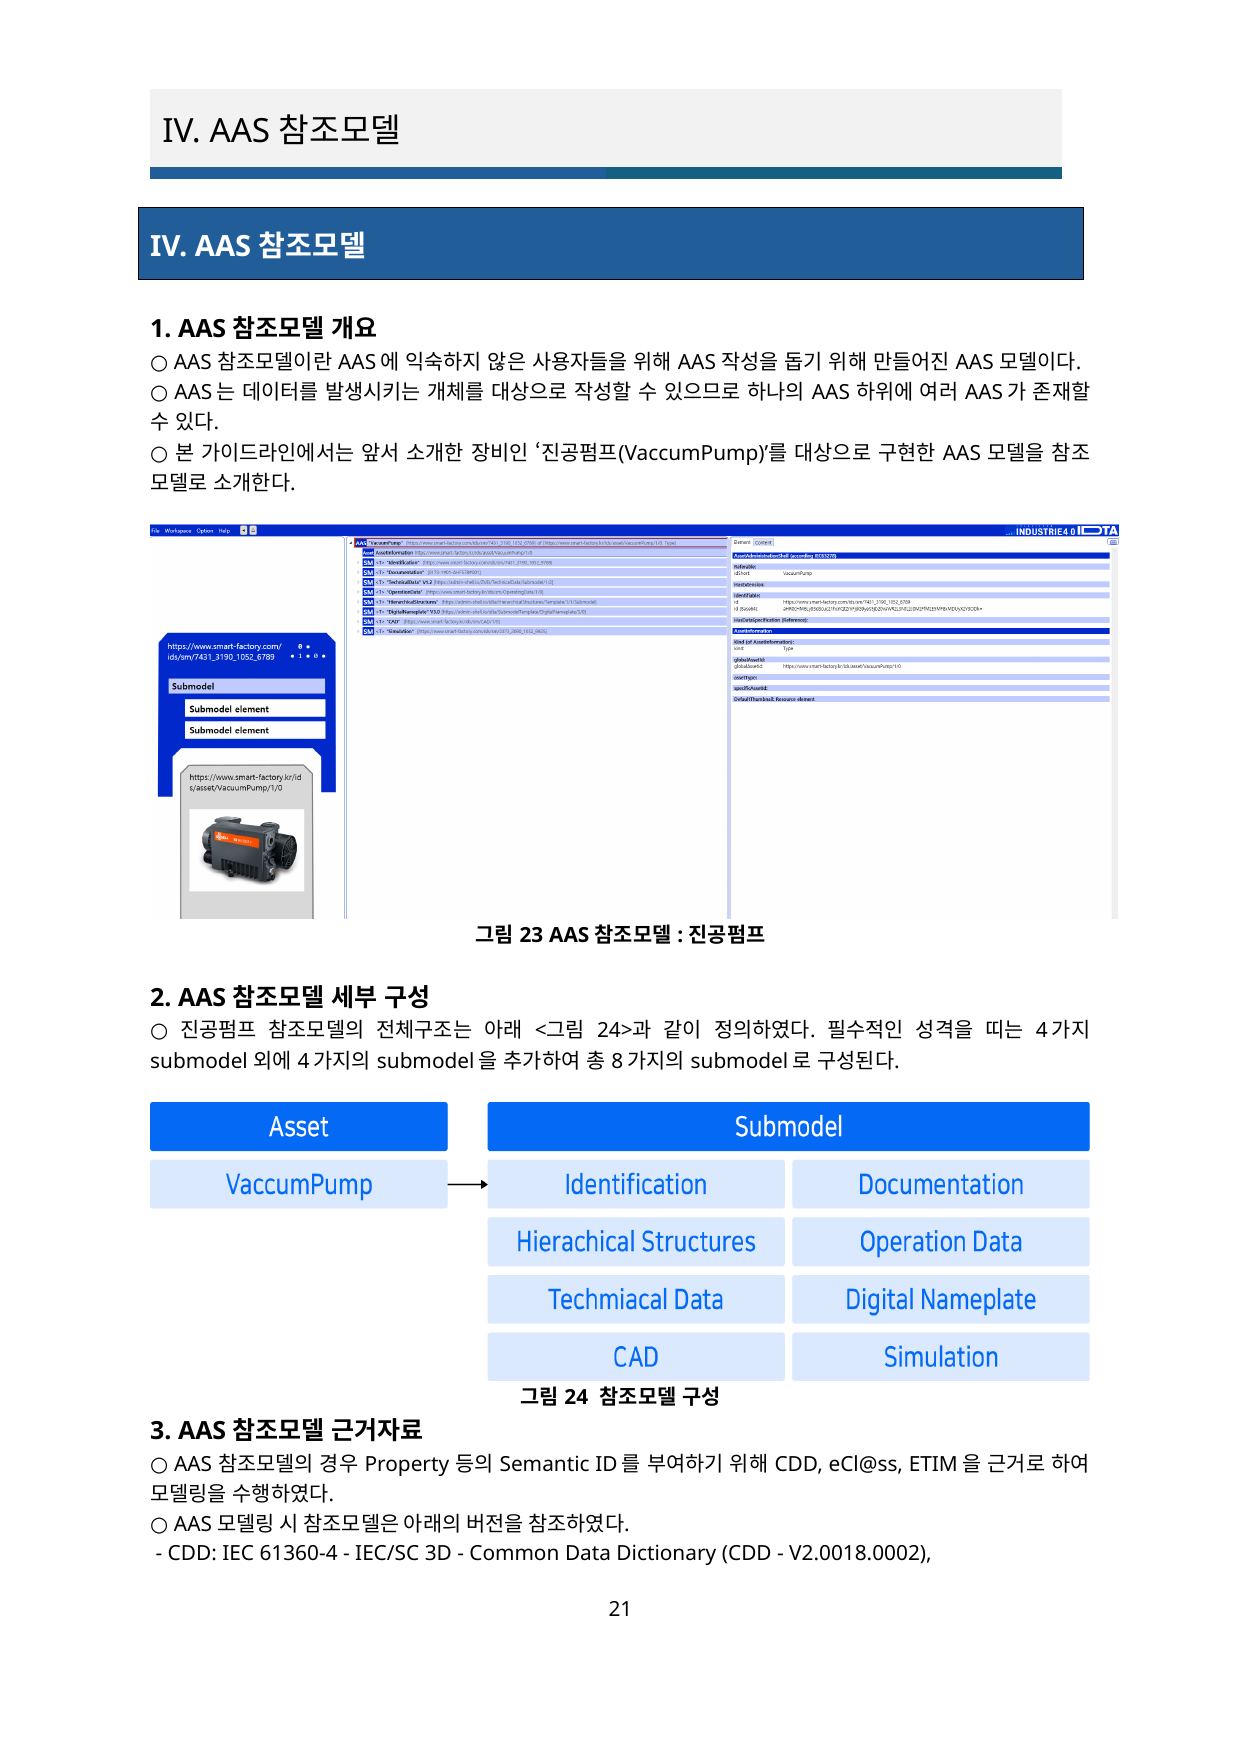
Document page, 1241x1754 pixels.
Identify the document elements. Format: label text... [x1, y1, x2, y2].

table_header IV. AAS 참조모델 [139, 208, 1083, 279]
text ○ 본 가이드라인에서는 앞서 소개한 장비인 ‘진공펌프(VaccumPump)’를 대상으로 구현한 AAS 모델을 참조 모델로 소개한다. [150, 436, 1090, 496]
picture [150, 524, 1119, 919]
text - CDD: IEC 61360-4 - IEC/SC 3D - Common Data Dictionary (CDD - V2.0018.0002), [150, 1538, 1090, 1566]
text ○ 진공펌프 참조모델의 전체구조는 아래 <그림 24>과 같이 정의하였다. 필수적인 성격을 띠는 4가지 submodel 외에 4가지의 submodel을 추가하여 총 8가지의 submodel로 구성된다. [150, 1014, 1090, 1074]
subtitle 1. AAS 참조모델 개요 [150, 309, 1090, 345]
picture [150, 1102, 1090, 1381]
text ○ AAS 모델링 시 참조모델은 아래의 버전을 참조하였다. [150, 1508, 1090, 1538]
subtitle 2. AAS 참조모델 세부 구성 [150, 977, 1090, 1014]
text ○ AAS는 데이터를 발생시키는 개체를 대상으로 작성할 수 있으므로 하나의 AAS 하위에 여러 AAS가 존재할 수 있다. [150, 375, 1090, 436]
text ○ AAS 참조모델의 경우 Property 등의 Semantic ID를 부여하기 위해 CDD, eCl@ss, ETIM을 근거로 하여 모델링을 수행하였다. [150, 1447, 1090, 1508]
text ○ AAS 참조모델이란 AAS에 익숙하지 않은 사용자들을 위해 AAS 작성을 돕기 위해 만들어진 AAS 모델이다. [150, 345, 1090, 375]
subtitle 3. AAS 참조모델 근거자료 [150, 1411, 1090, 1447]
